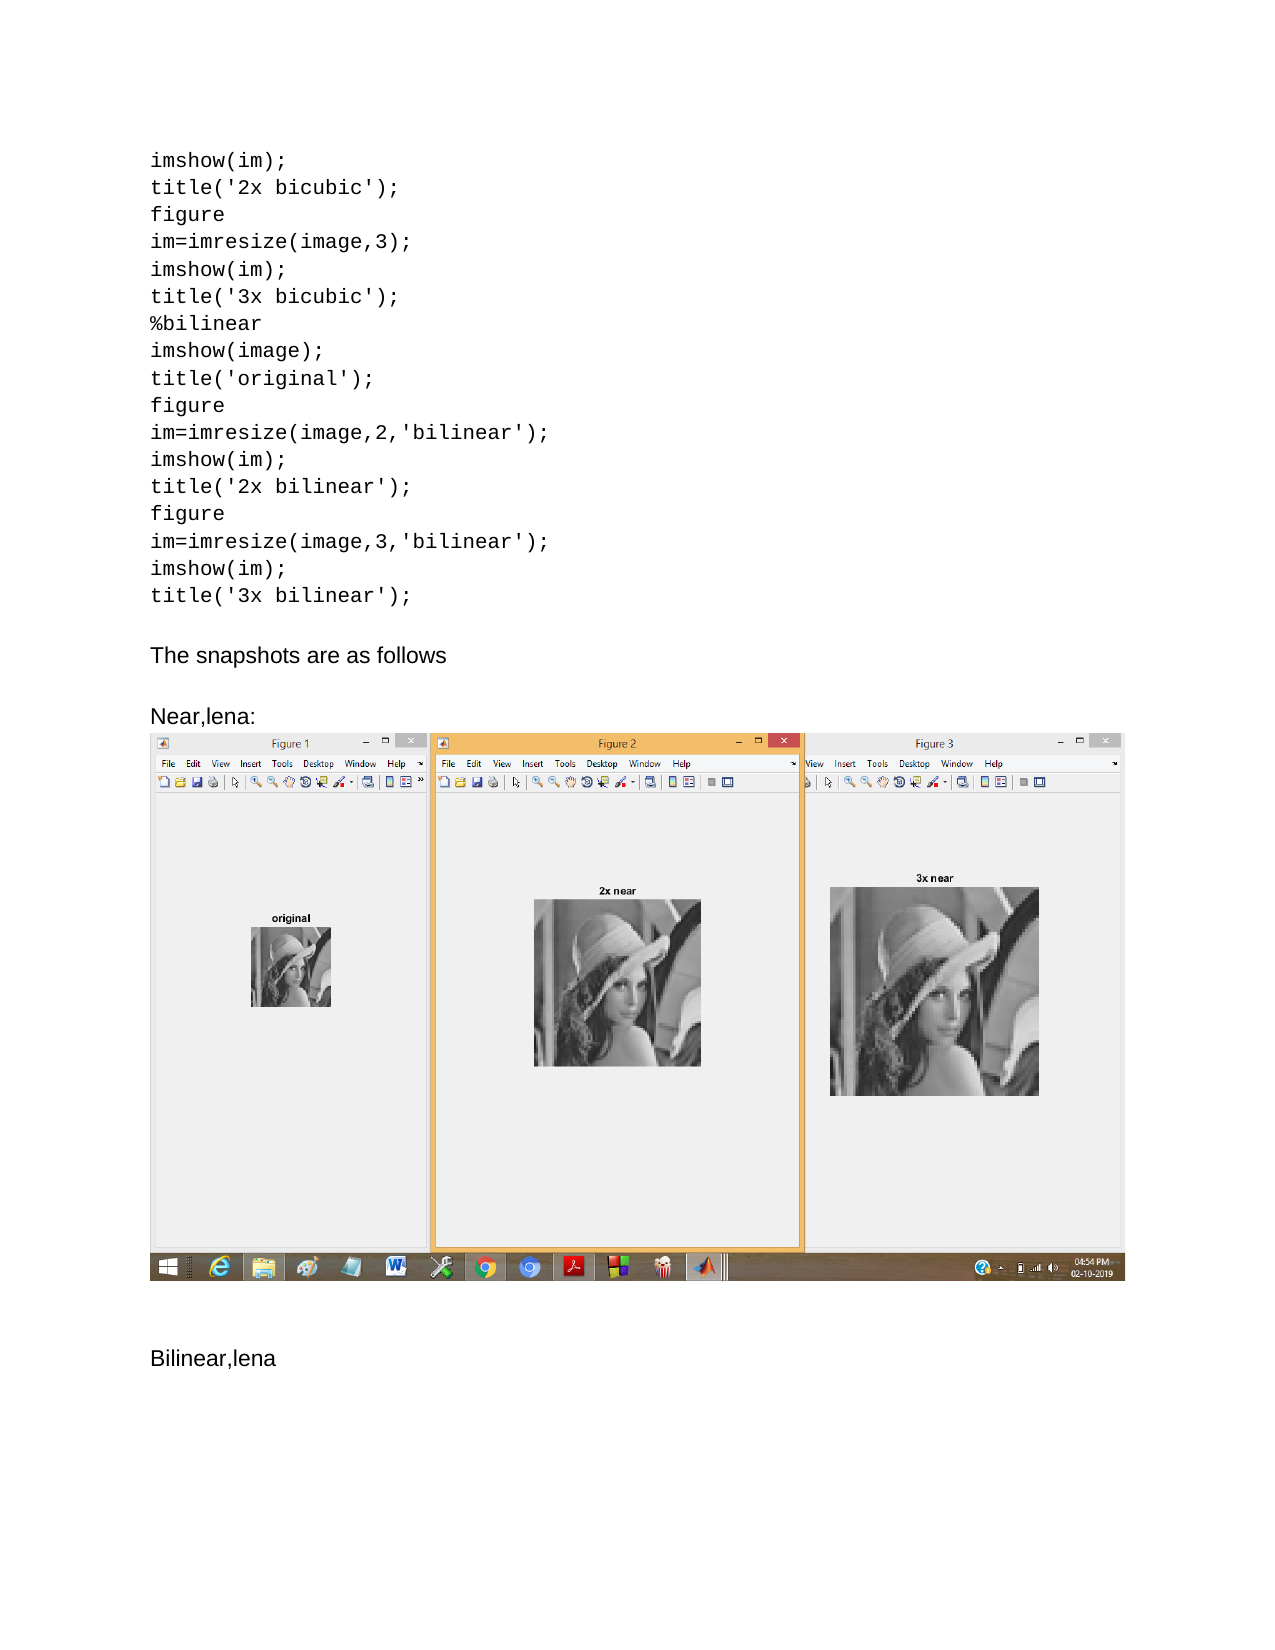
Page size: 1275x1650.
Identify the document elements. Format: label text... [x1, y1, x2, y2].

text The snapshots are as follows [150, 642, 1125, 669]
text figure [150, 395, 1125, 418]
text title('2x bicubic'); [150, 177, 1125, 201]
text figure [150, 204, 1125, 228]
text imshow(im); [150, 558, 1125, 581]
text %bilinear [150, 313, 1125, 337]
text title('original'); [150, 367, 1125, 391]
text imshow(im); [150, 449, 1125, 473]
text imshow(im); [150, 150, 1125, 174]
text title('2x bilinear'); [150, 476, 1125, 500]
text imshow(im); [150, 259, 1125, 282]
text im=imresize(image,3); [150, 232, 1125, 255]
text Near,lena: [150, 703, 1125, 729]
text Bilinear,lena [150, 1345, 1125, 1372]
text im=imresize(image,3,'bilinear'); [150, 531, 1125, 554]
text title('3x bicubic'); [150, 286, 1125, 309]
picture [150, 733, 1125, 1281]
text figure [150, 503, 1125, 527]
text title('3x bilinear'); [150, 585, 1125, 609]
text im=imresize(image,2,'bilinear'); [150, 422, 1125, 446]
text imshow(image); [150, 340, 1125, 364]
